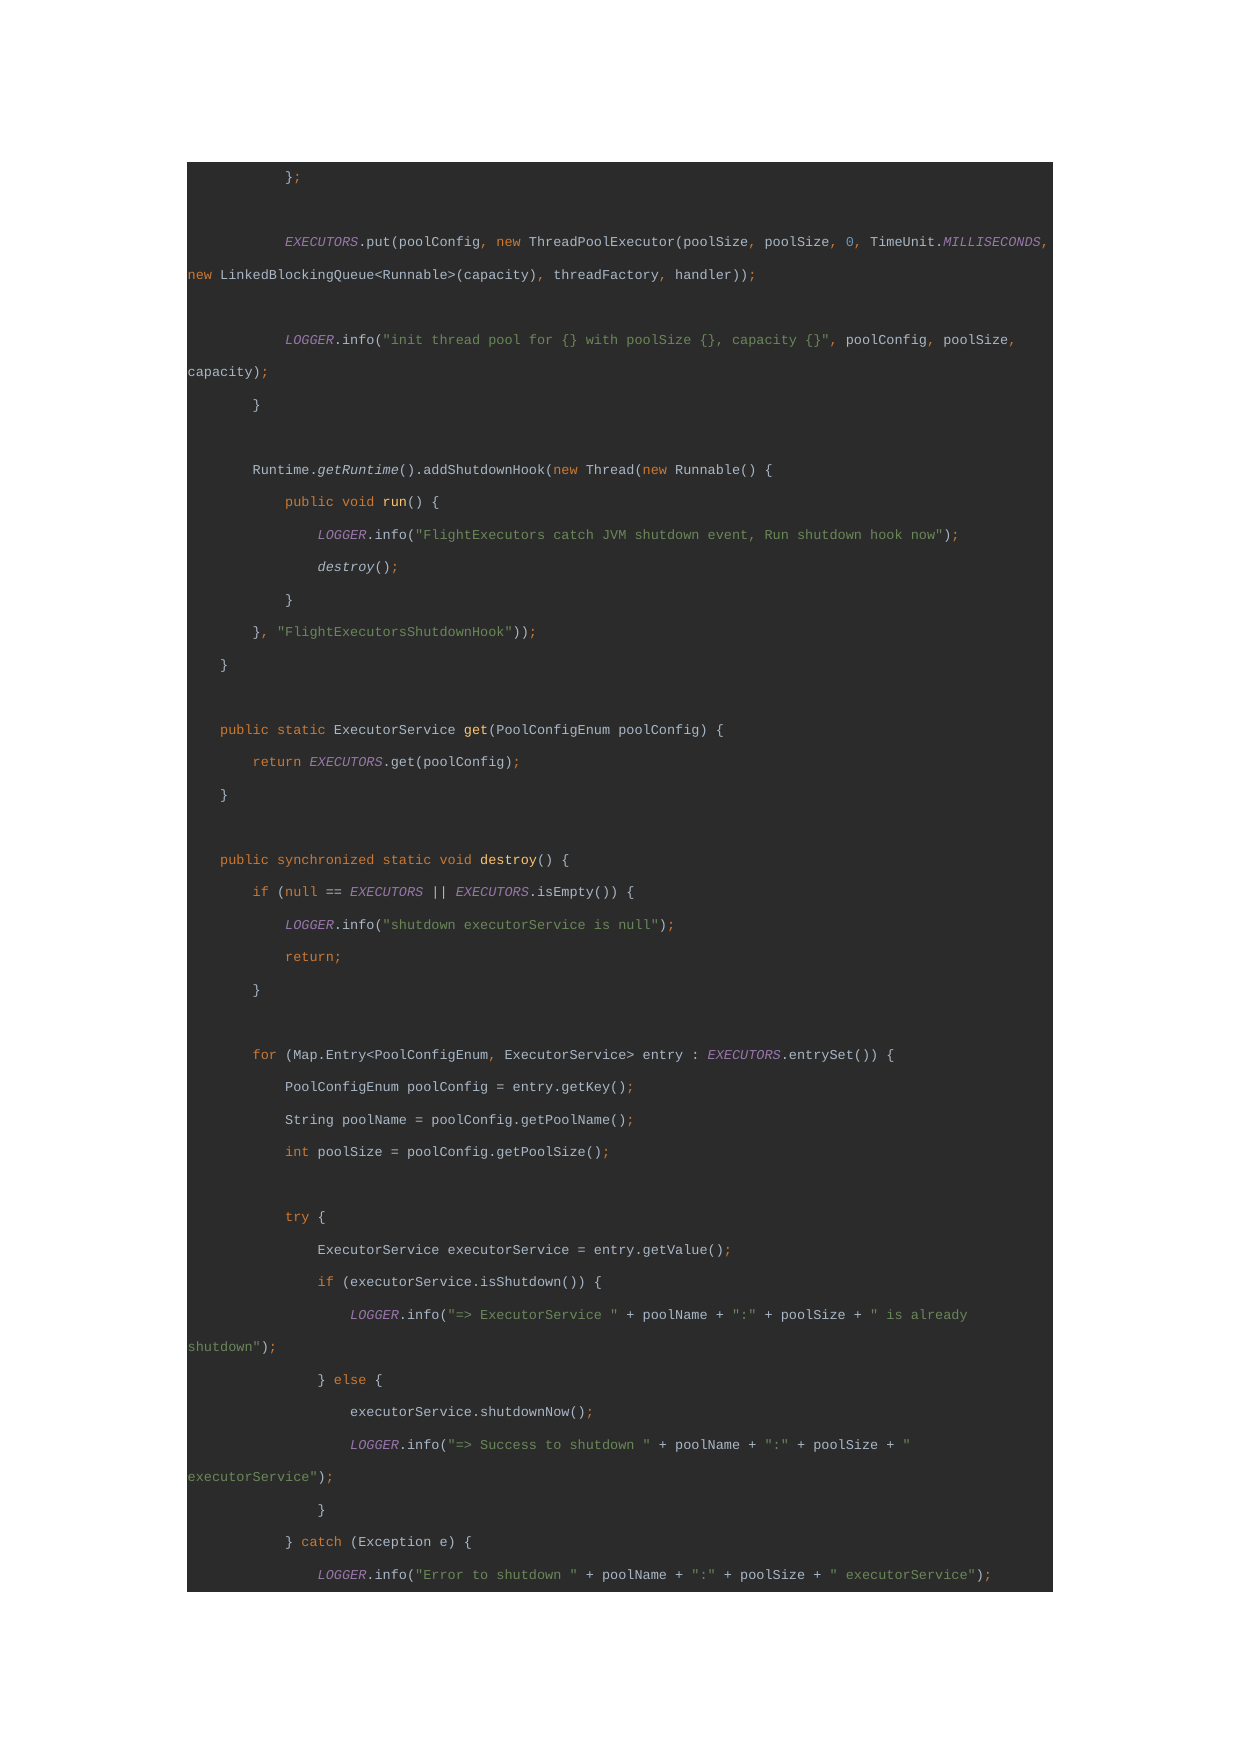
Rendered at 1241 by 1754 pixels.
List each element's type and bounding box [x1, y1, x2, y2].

text [187, 162, 1053, 1592]
